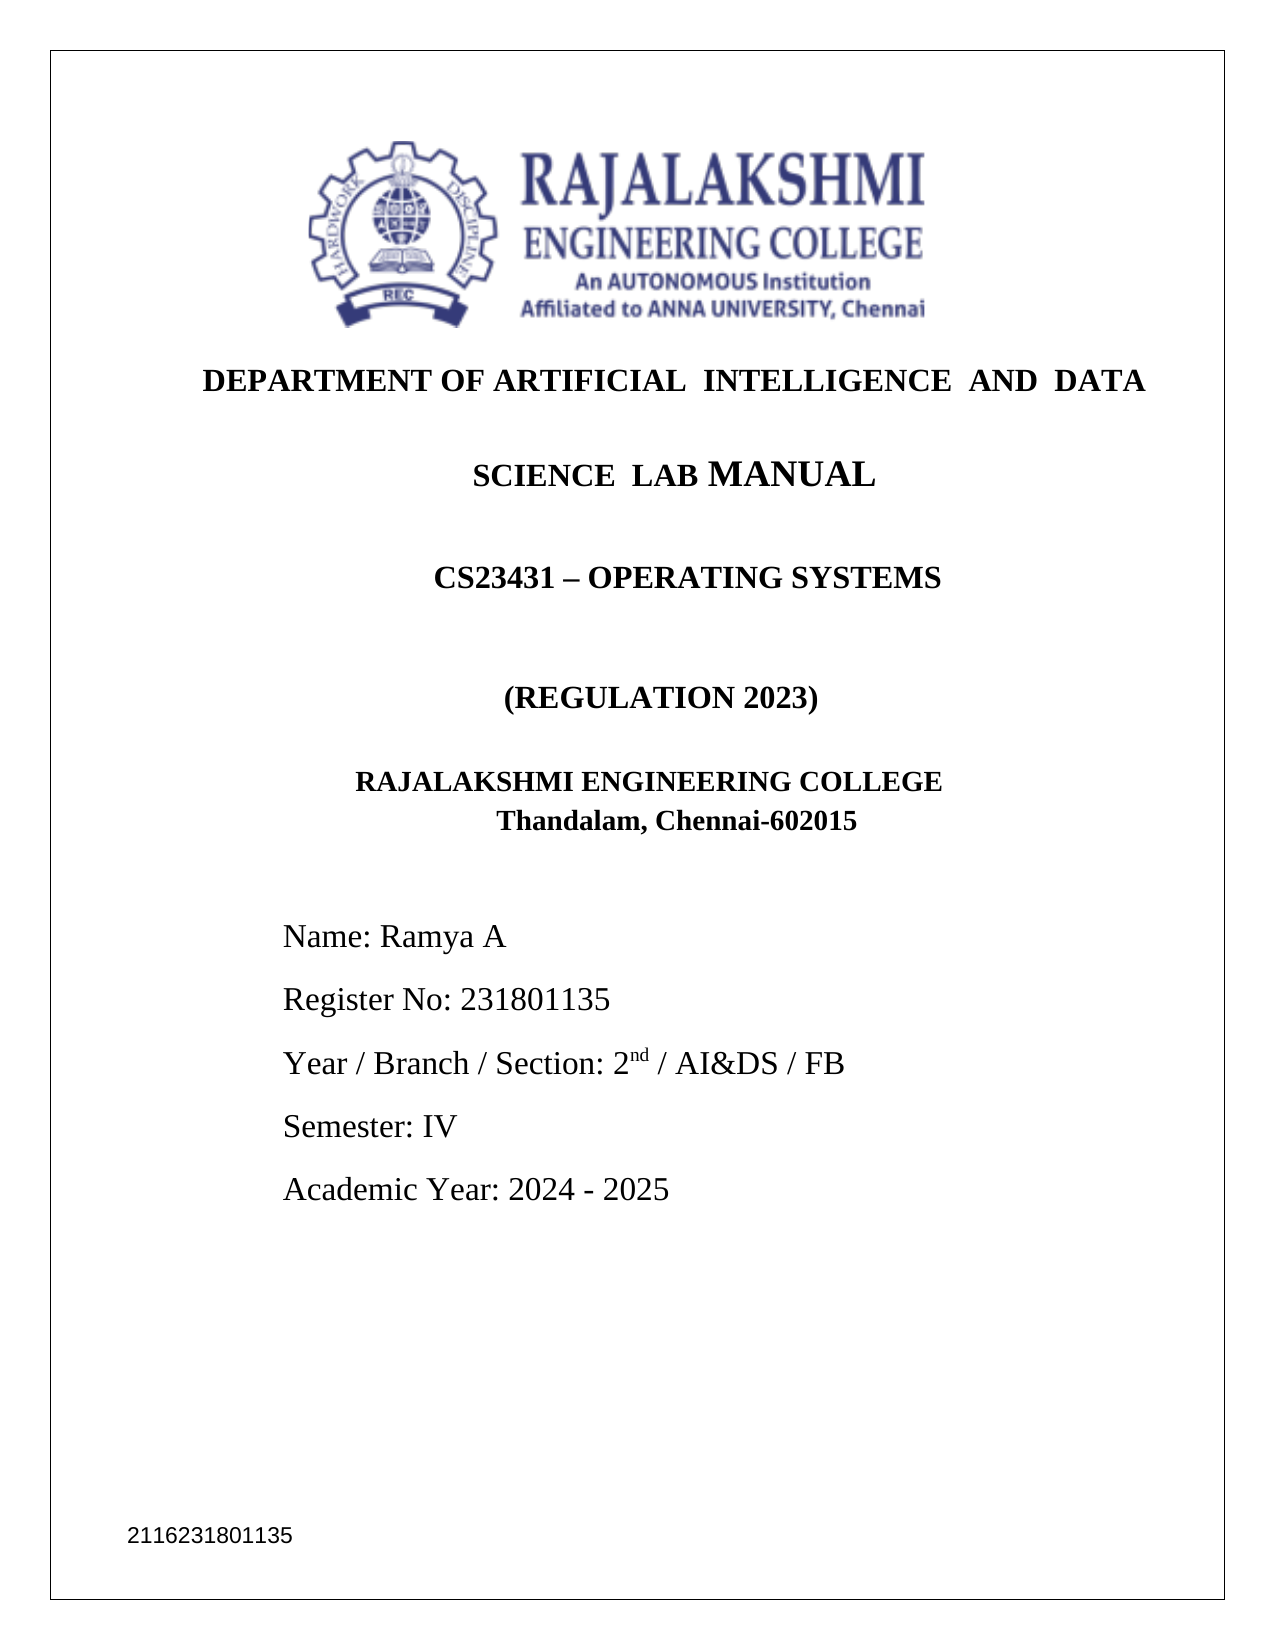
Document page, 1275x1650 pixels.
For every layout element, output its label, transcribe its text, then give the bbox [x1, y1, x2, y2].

text Thandalam, Chennai-602015 [127, 803, 857, 836]
text RAJALAKSHMI ENGINEERING COLLEGE [127, 764, 943, 797]
text CS23431 – OPERATING SYSTEMS [127, 558, 942, 595]
text Name: Ramya A [277, 916, 952, 955]
text (REGULATION 2023) [127, 678, 818, 715]
text Semester: IV [283, 1106, 952, 1145]
text Year / Branch / Section: 2nd / AI&DS / FB [214, 1043, 952, 1081]
text Academic Year: 2024 - 2025 [283, 1170, 952, 1208]
text DEPARTMENT OF ARTIFICIAL INTELLIGENCE AND DATA SCIENCE LAB MANUAL [194, 362, 1154, 495]
picture [308, 141, 925, 328]
text Register No: 231801135 [214, 980, 952, 1018]
